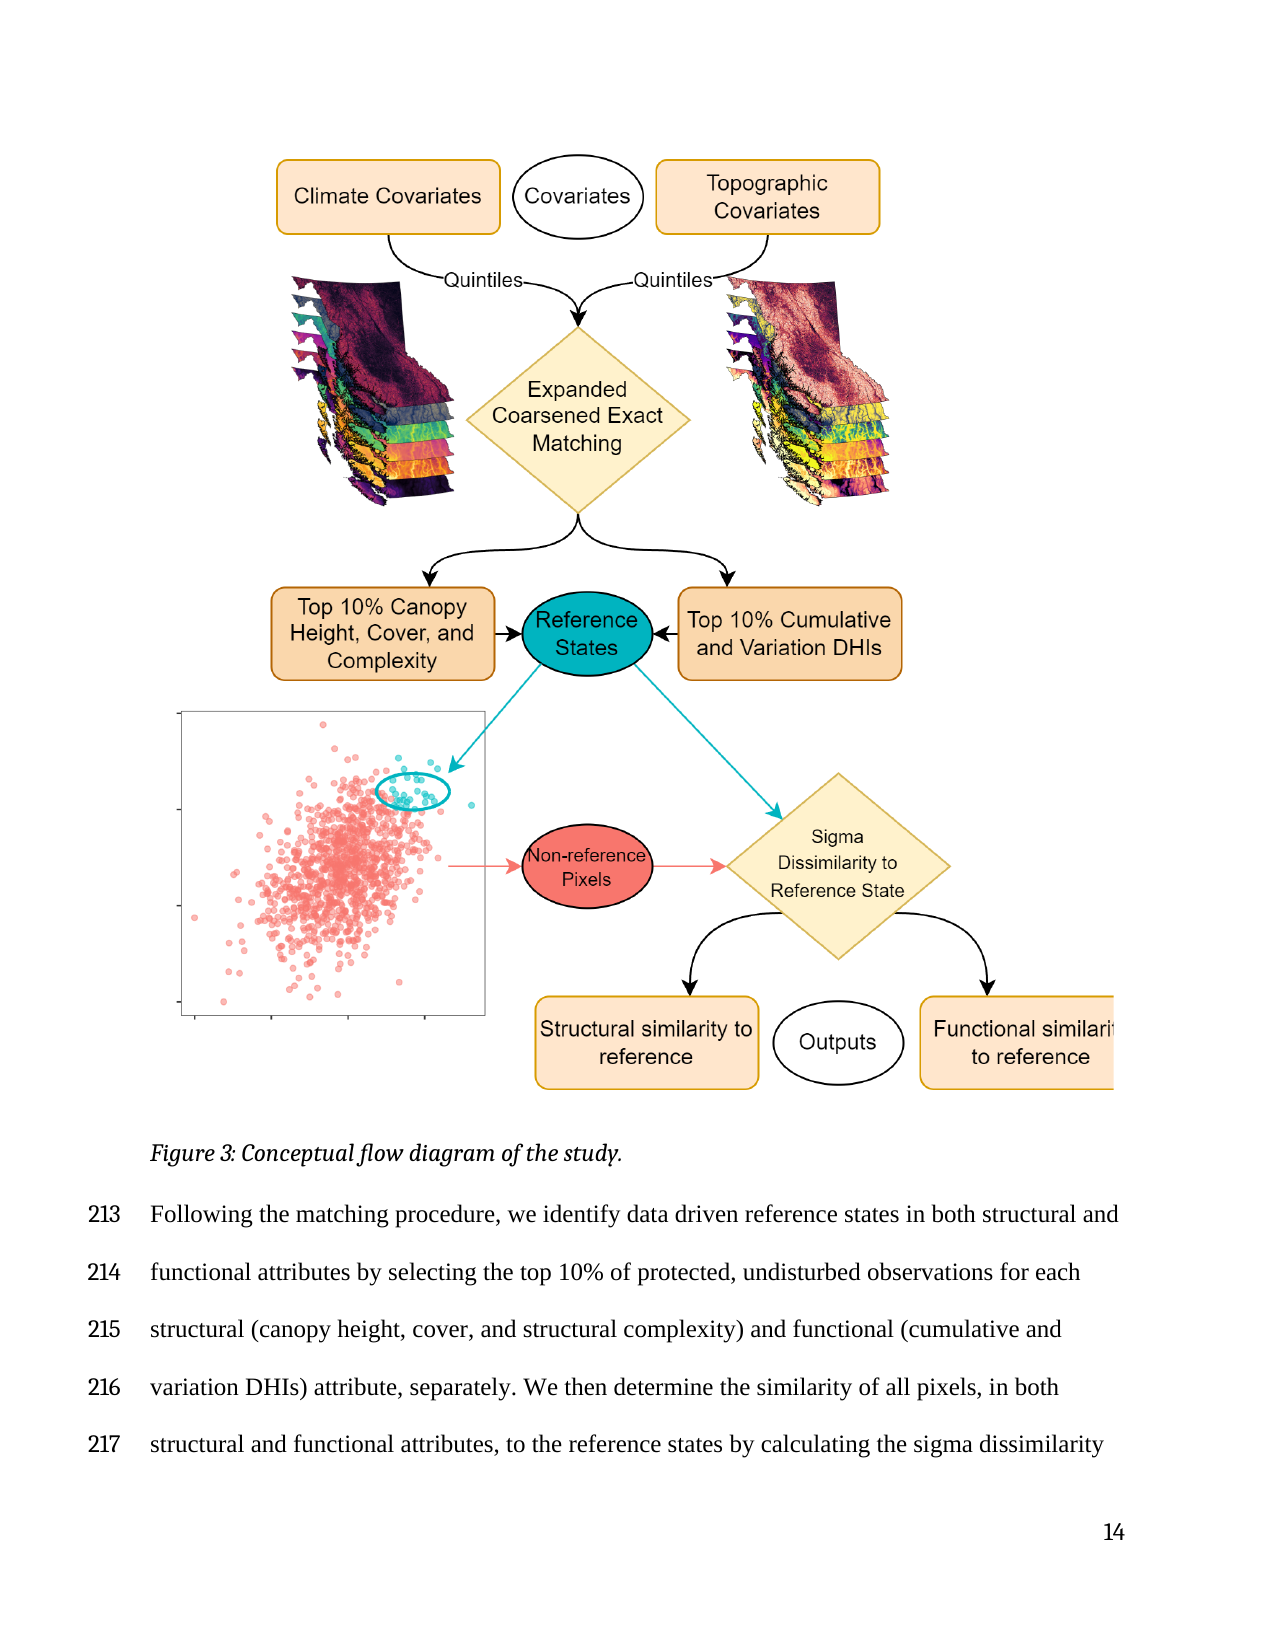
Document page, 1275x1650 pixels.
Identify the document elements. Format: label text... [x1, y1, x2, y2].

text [150, 1199, 1125, 1458]
picture [168, 153, 1114, 1090]
table_header Figure 3: Conceptual flow diagram of the study. [139, 150, 1114, 1181]
